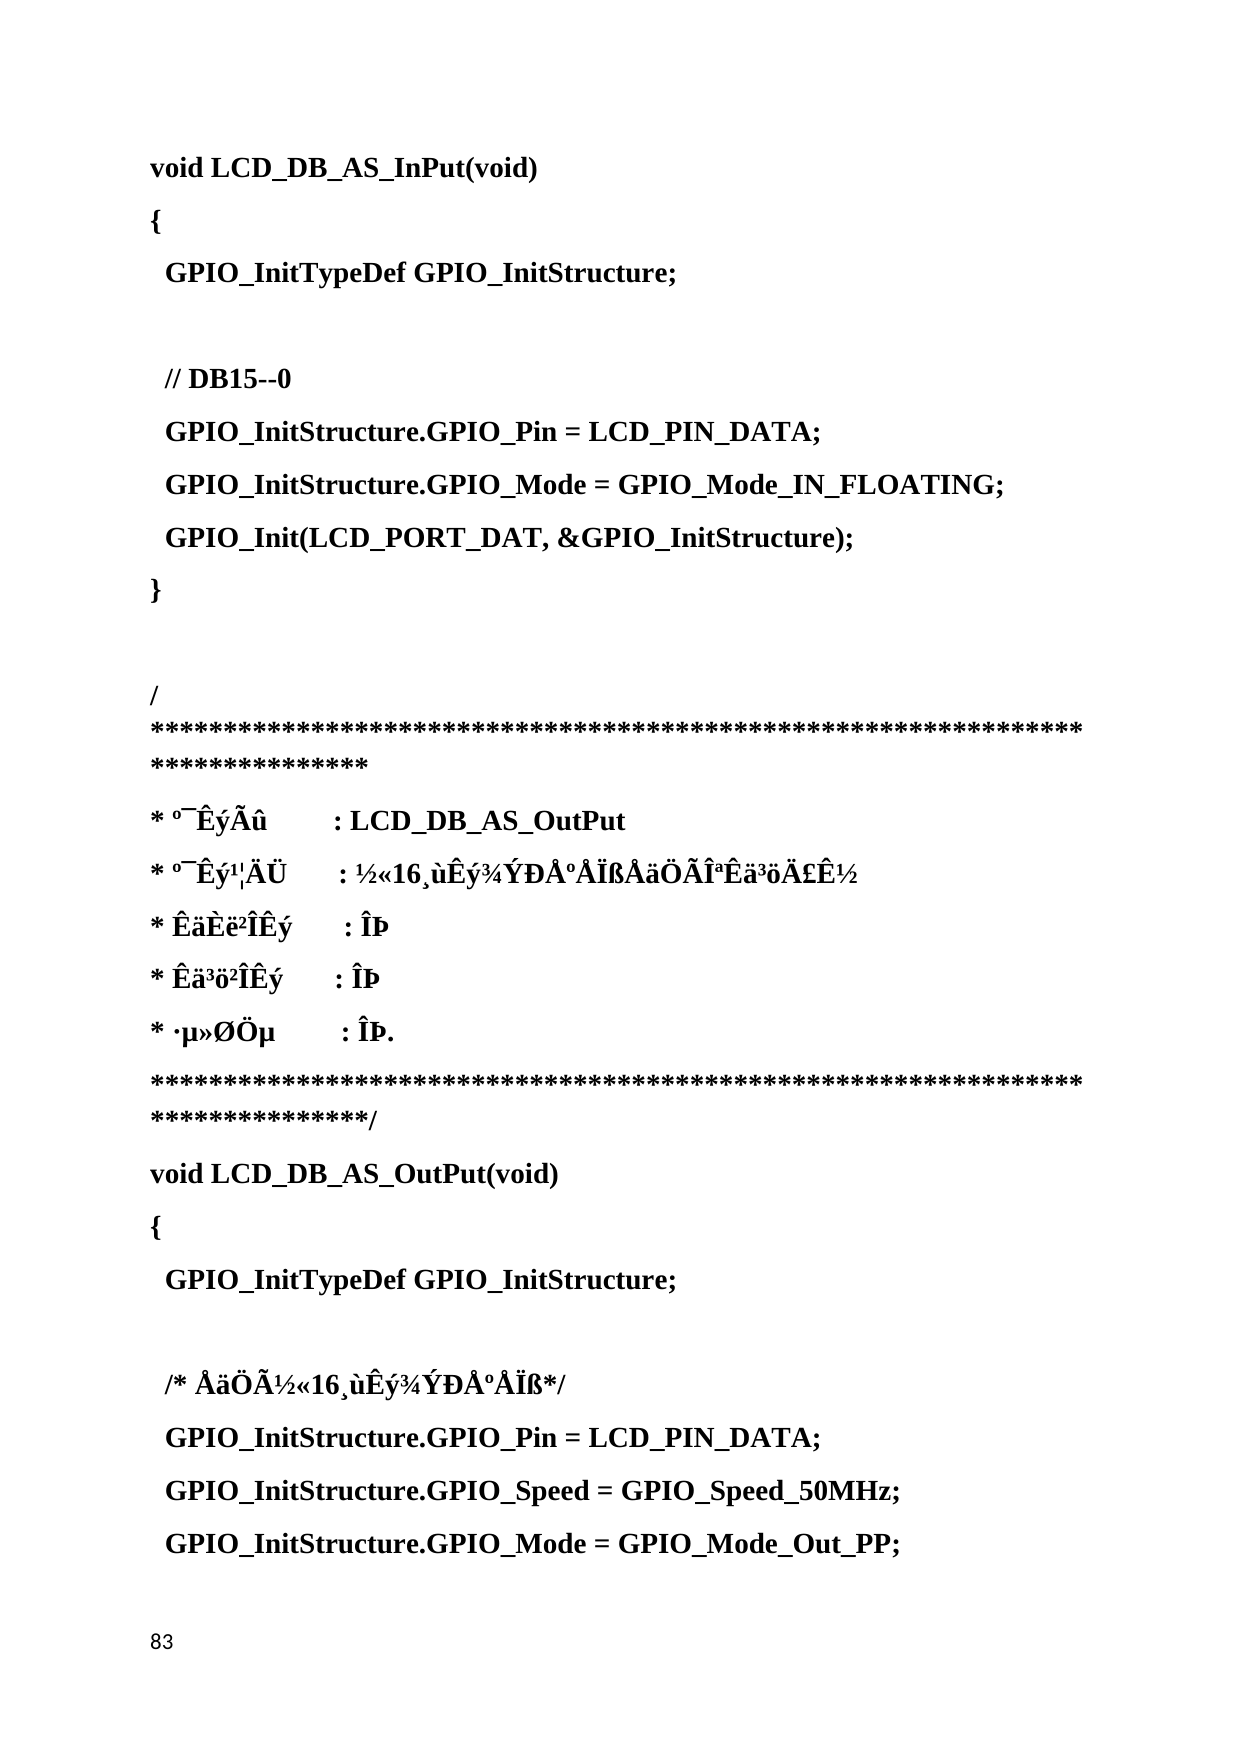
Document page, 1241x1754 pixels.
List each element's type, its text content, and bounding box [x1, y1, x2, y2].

text GPIO_Init(LCD_PORT_DAT, &GPIO_InitStructure); [150, 520, 1090, 553]
text void LCD_DB_AS_OutPut(void) [150, 1156, 1090, 1190]
text } [150, 572, 1090, 606]
text * ÊäÈë²ÎÊý : ÎÞ [150, 909, 1090, 942]
text GPIO_InitStructure.GPIO_Mode = GPIO_Mode_Out_PP; [150, 1526, 1090, 1559]
text * Êä³ö²ÎÊý : ÎÞ [150, 962, 1090, 995]
text * º¯Êý¹¦ÄÜ : ½«16¸ùÊý¾ÝÐÅºÅÏßÅäÖÃÎªÊä³öÄ£Ê½ [150, 856, 1090, 889]
text *******************************************************************************/ [150, 1067, 1090, 1137]
text GPIO_InitStructure.GPIO_Pin = LCD_PIN_DATA; [150, 1420, 1090, 1454]
text * ·µ»ØÖµ : ÎÞ. [150, 1014, 1090, 1048]
text /* ÅäÖÃ½«16¸ùÊý¾ÝÐÅºÅÏß*/ [150, 1367, 1090, 1401]
text GPIO_InitStructure.GPIO_Mode = GPIO_Mode_IN_FLOATING; [150, 467, 1090, 500]
text { [150, 203, 1090, 236]
text /******************************************************************************* [150, 678, 1090, 784]
text * º¯ÊýÃû : LCD_DB_AS_OutPut [150, 803, 1090, 837]
text { [150, 1209, 1090, 1243]
text GPIO_InitTypeDef GPIO_InitStructure; [150, 1262, 1090, 1295]
text // DB15--0 [150, 361, 1090, 395]
text void LCD_DB_AS_InPut(void) [150, 150, 1090, 183]
text GPIO_InitStructure.GPIO_Pin = LCD_PIN_DATA; [150, 414, 1090, 448]
text GPIO_InitTypeDef GPIO_InitStructure; [150, 256, 1090, 289]
text GPIO_InitStructure.GPIO_Speed = GPIO_Speed_50MHz; [150, 1473, 1090, 1507]
